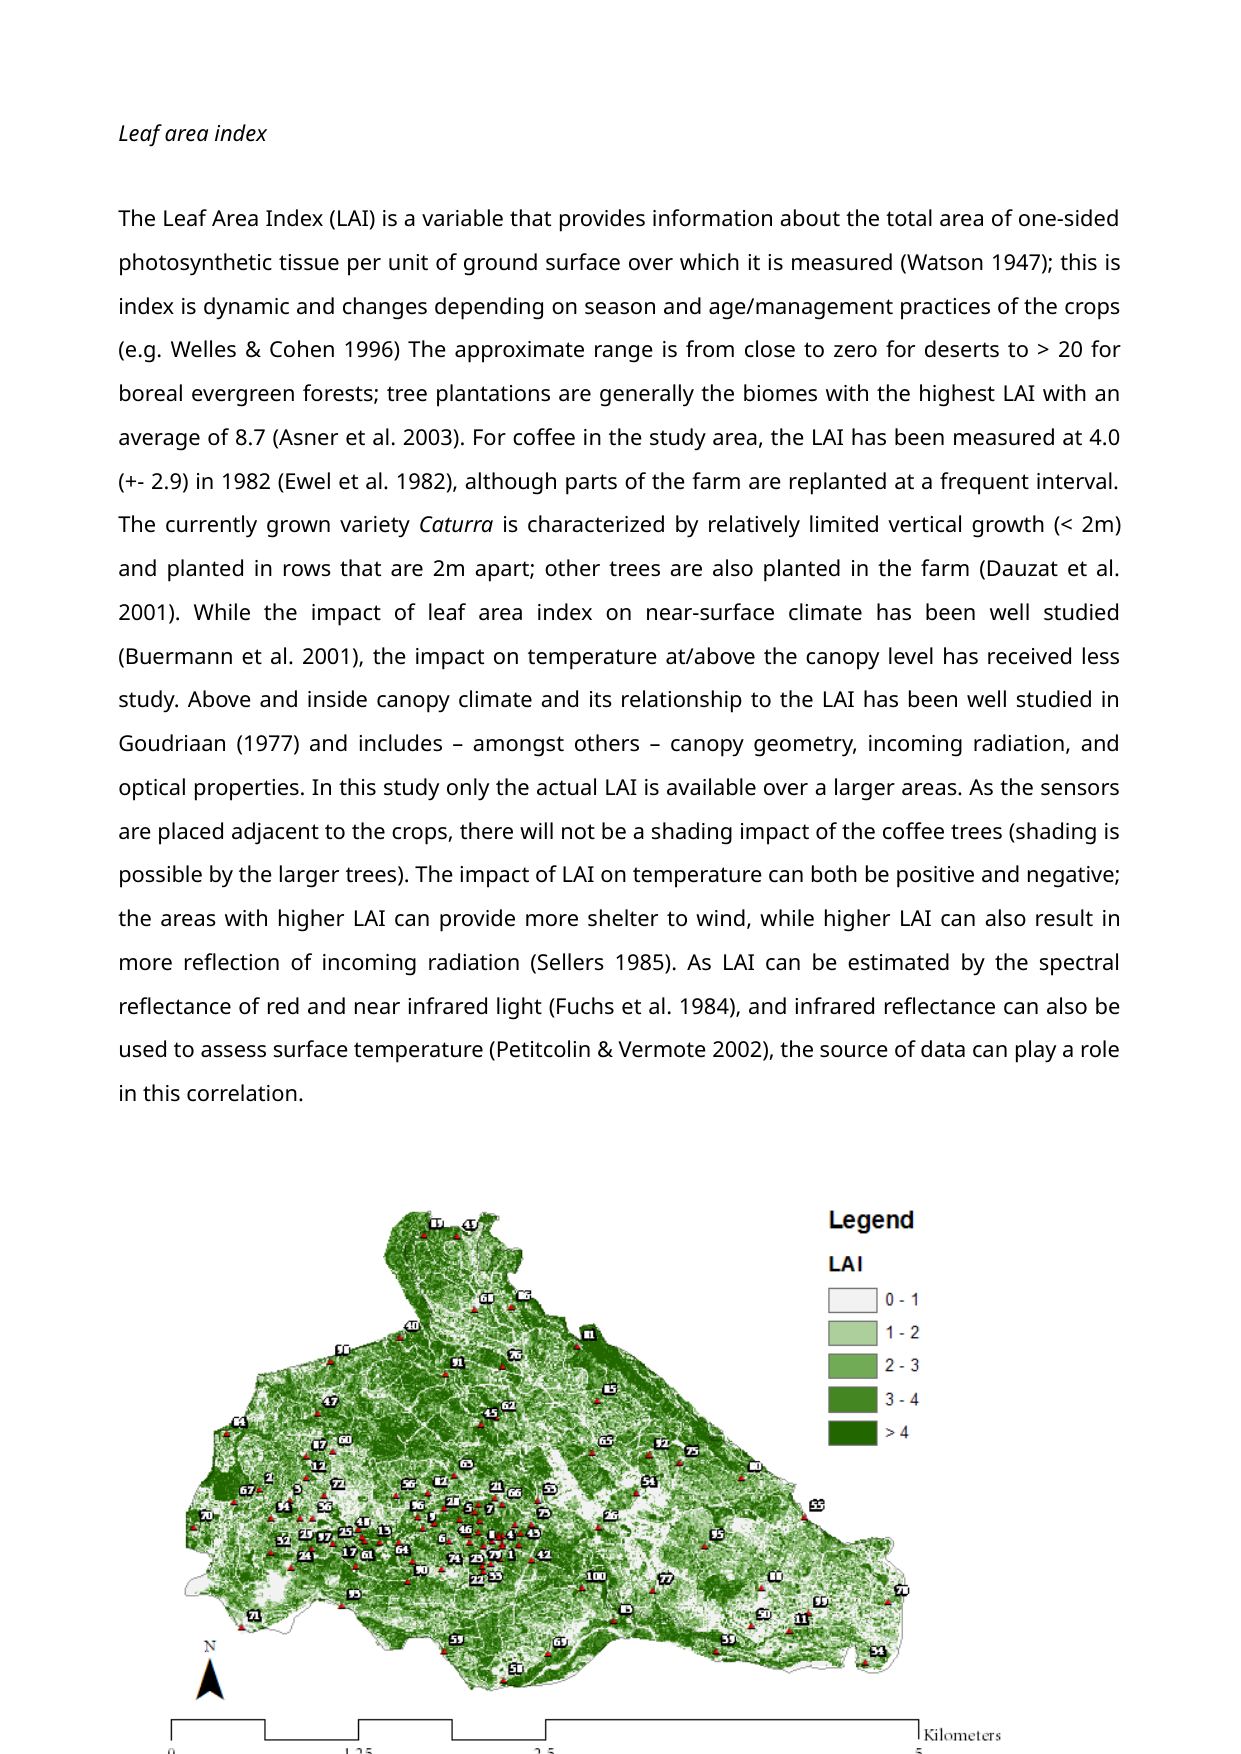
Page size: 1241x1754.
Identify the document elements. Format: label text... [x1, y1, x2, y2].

picture [157, 1196, 1015, 1754]
text The Leaf Area Index (LAI) is a variable that provides information about the total area of one-sided photosynthetic tissue per unit of ground surface over which it is measured (Watson 1947); this is index is dynamic and changes depending on season and age/management practices of the crops (e.g. Welles & Cohen 1996) The approximate range is from close to zero for deserts to > 20 for boreal evergreen forests; tree plantations are generally the biomes with the highest LAI with an average of 8.7 (Asner et al. 2003). For coffee in the study area, the LAI has been measured at 4.0 (+- 2.9) in 1982 (Ewel et al. 1982), although parts of the farm are replanted at a frequent interval. The currently grown variety Caturra is characterized by relatively limited vertical growth (< 2m) and planted in rows that are 2m apart; other trees are also planted in the farm (Dauzat et al. 2001). While the impact of leaf area index on near-surface climate has been well studied (Buermann et al. 2001), the impact on temperature at/above the canopy level has received less study. Above and inside canopy climate and its relationship to the LAI has been well studied in Goudriaan (1977) and includes – amongst others – canopy geometry, incoming radiation, and optical properties. In this study only the actual LAI is available over a larger areas. As the sensors are placed adjacent to the crops, there will not be a shading impact of the coffee trees (shading is possible by the larger trees). The impact of LAI on temperature can both be positive and negative; the areas with higher LAI can provide more shelter to wind, while higher LAI can also result in more reflection of incoming radiation (Sellers 1985). As LAI can be estimated by the spectral reflectance of red and near infrared light (Fuchs et al. 1984), and infrared reflectance can also be used to assess surface temperature (Petitcolin & Vermote 2002), the source of data can play a role in this correlation. [118, 192, 1122, 1110]
text Leaf area index [118, 118, 1122, 148]
